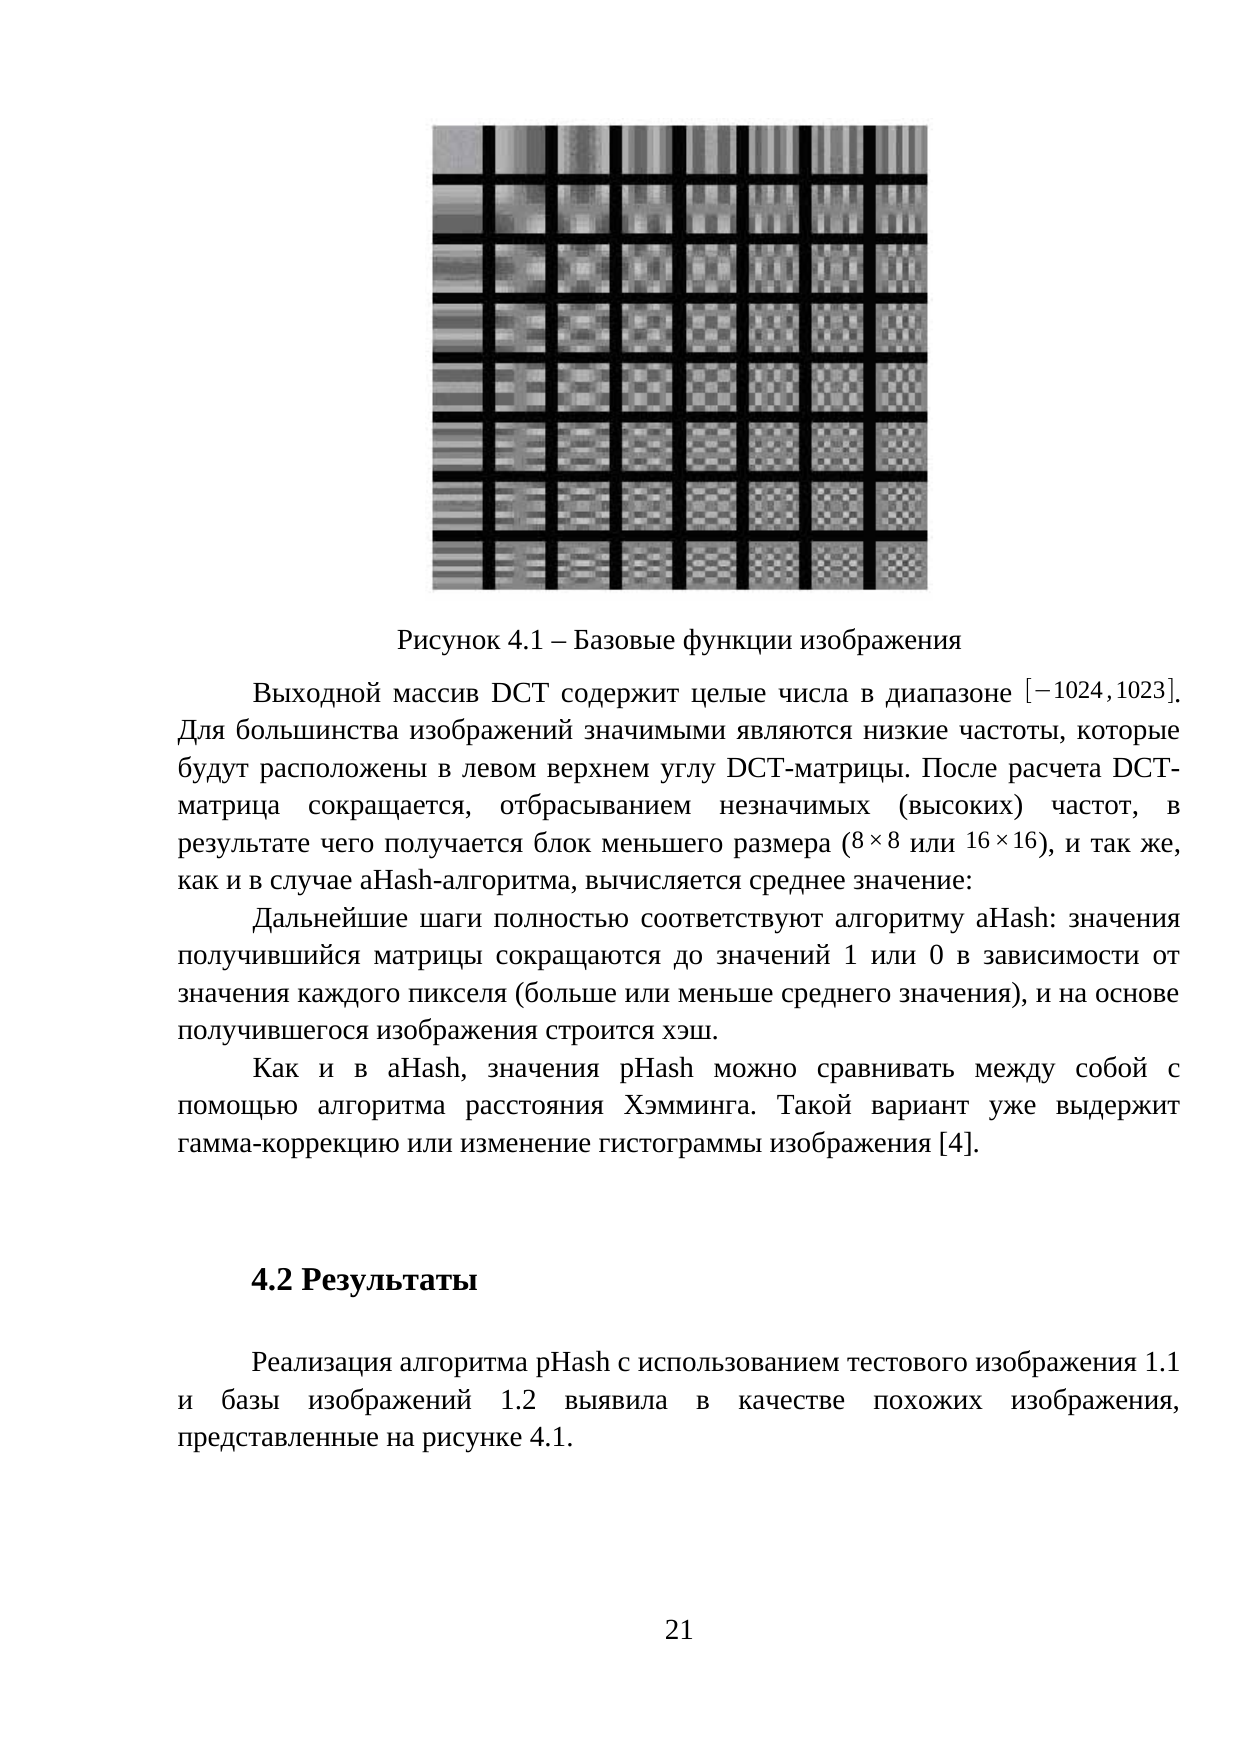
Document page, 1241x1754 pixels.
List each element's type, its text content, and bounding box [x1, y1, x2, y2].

picture [425, 118, 934, 601]
text Как и в aHash, значения pHash можно сравнивать между собой с помощью алгоритма расстояния Хэмминга. Такой вариант уже выдержит гамма-коррекцию или изменение гистограммы изображения [4]. [177, 1047, 1181, 1159]
text Выходной массив DCT содержит целые числа в диапазоне . Для большинства изображений значимыми являются низкие частоты, которые будут расположены в левом верхнем углу DCT-матрицы. После расчета DCT-матрица сокращается, отбрасыванием незначимых (высоких) частот, в результате чего получается блок меньшего размера ( или ), и так же, как и в случае aHash-алгоритма, вычисляется среднее значение: [177, 672, 1181, 897]
text Рисунок 4.1 – Базовые функции изображения [177, 622, 1181, 655]
text Дальнейшие шаги полностью соответствуют алгоритму aHash: значения получившийся матрицы сокращаются до значений 1 или 0 в зависимости от значения каждого пикселя (больше или меньше среднего значения), и на основе получившегося изображения строится хэш. [177, 897, 1181, 1047]
subtitle 4.2 Результаты [177, 1260, 1181, 1298]
text Реализация алгоритма pHash с использованием тестового изображения 1.1 и базы изображений 1.2 выявила в качестве похожих изображения, представленные на рисунке 4.1. [177, 1342, 1181, 1454]
